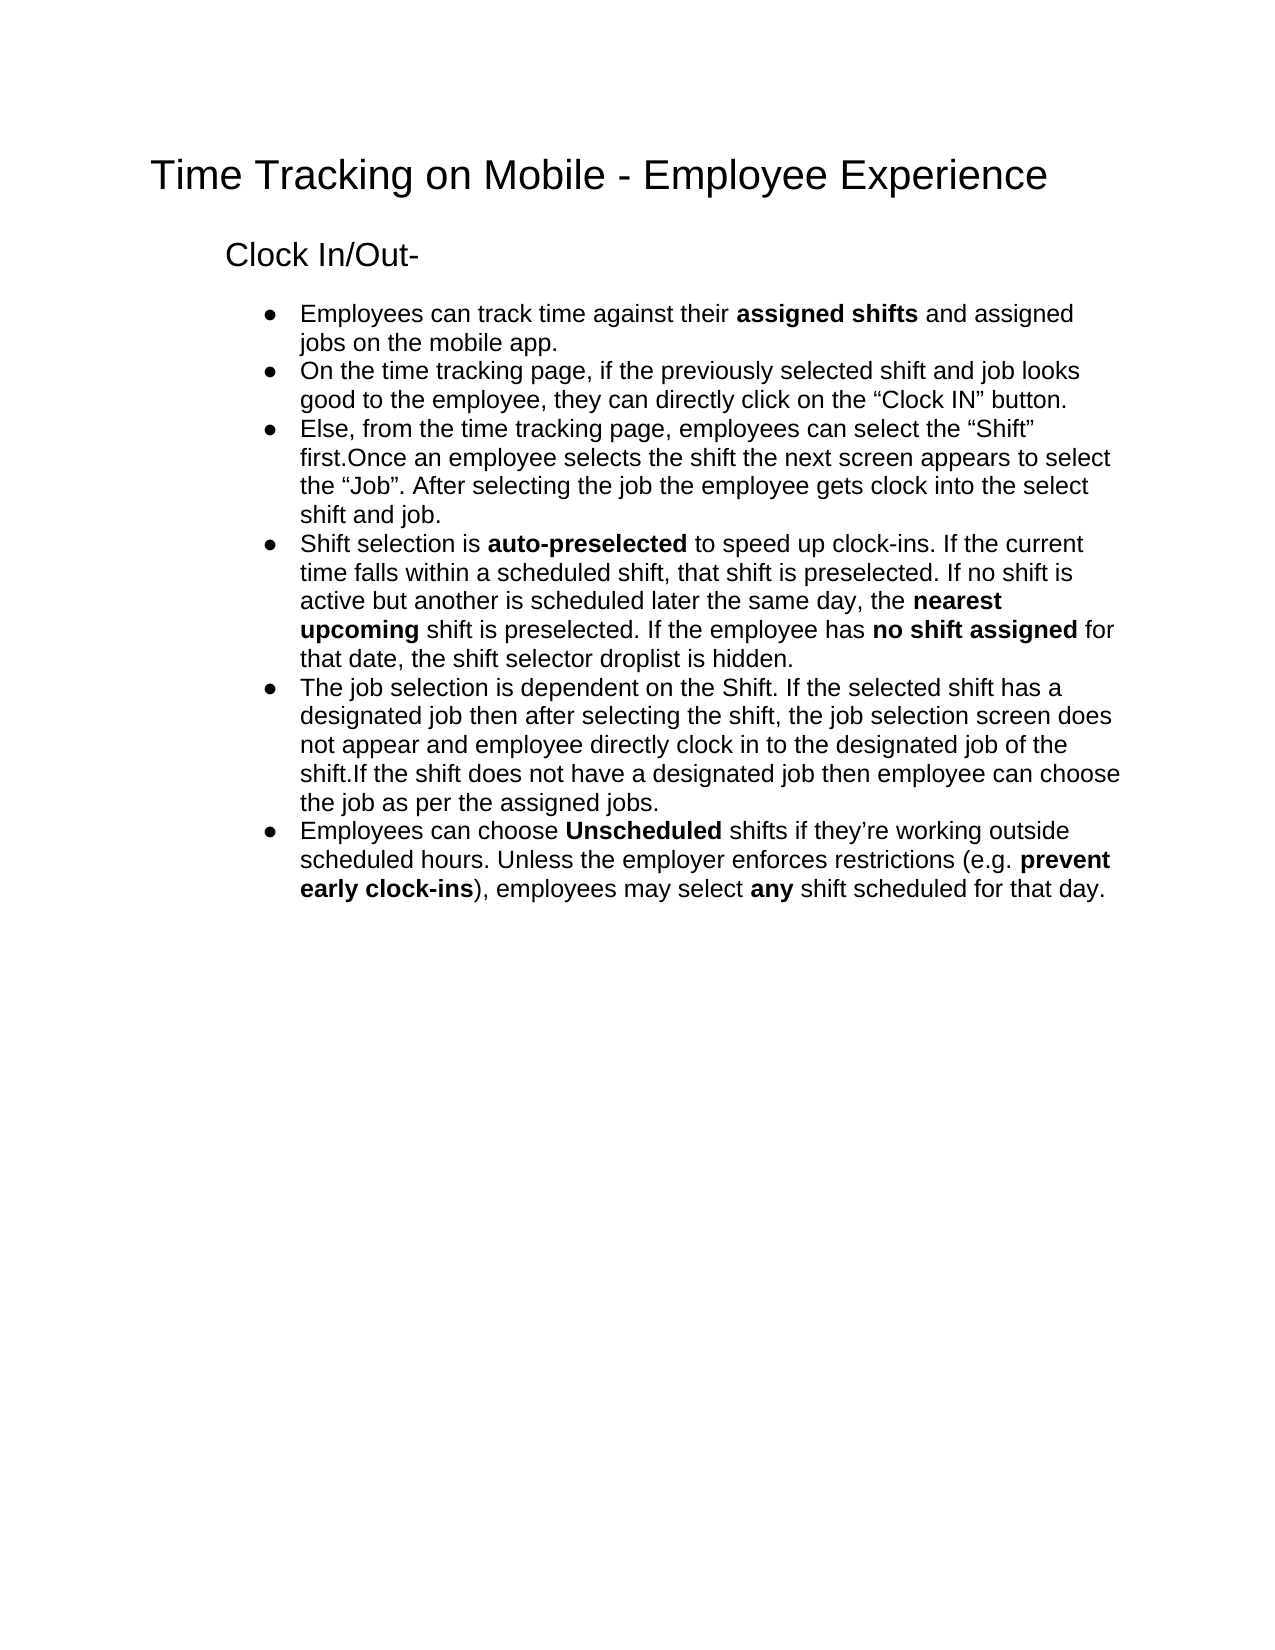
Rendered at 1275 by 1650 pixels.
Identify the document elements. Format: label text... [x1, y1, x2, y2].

list Employees can choose Unscheduled shifts if they’re working outside scheduled hours. Unless the employer enforces restrictions (e.g. prevent early clock-ins), employees may select any shift scheduled for that day. [262, 816, 1125, 903]
list Else, from the time tracking page, employees can select the “Shift” first.Once an employee selects the shift the next screen appears to select the “Job”. After selecting the job the employee gets clock into the select shift and job. [262, 414, 1125, 529]
subtitle Clock In/Out- [150, 235, 1125, 274]
list On the time tracking page, if the previously selected shift and job looks good to the employee, they can directly click on the “Clock IN” button. [262, 356, 1125, 414]
subtitle Time Tracking on Mobile - Employee Experience [150, 150, 1125, 198]
list The job selection is dependent on the Shift. If the selected shift has a designated job then after selecting the shift, the job selection screen does not appear and employee directly clock in to the designated job of the shift.If the shift does not have a designated job then employee can choose the job as per the assigned jobs. [262, 673, 1125, 816]
list Shift selection is auto-preselected to speed up clock-ins. If the current time falls within a scheduled shift, that shift is preselected. If no shift is active but another is scheduled later the same day, the nearest upcoming shift is preselected. If the employee has no shift assigned for that date, the shift selector droplist is hidden. [262, 529, 1125, 673]
list Employees can track time against their assigned shifts and assigned jobs on the mobile app. [262, 299, 1125, 356]
